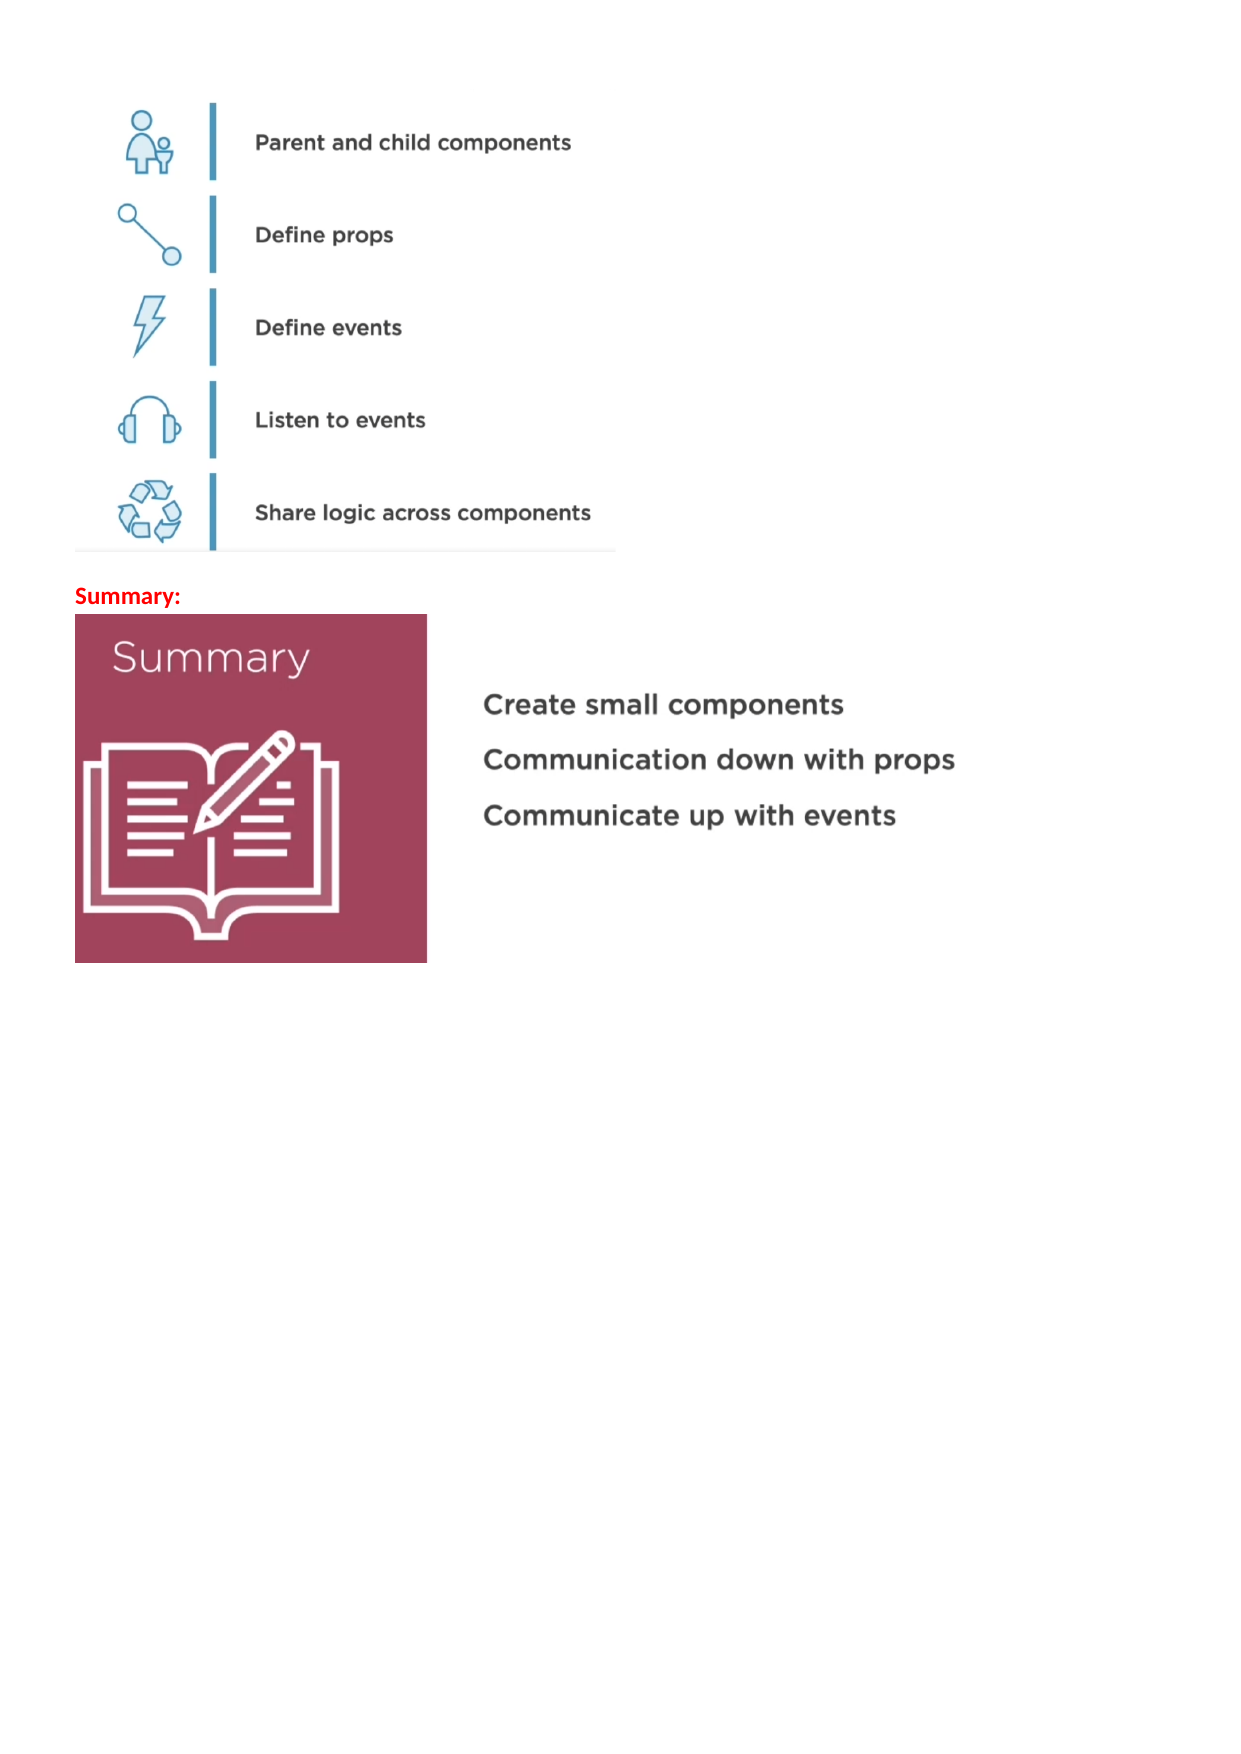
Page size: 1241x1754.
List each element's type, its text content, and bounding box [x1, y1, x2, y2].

text Summary: [75, 577, 1165, 614]
picture [75, 614, 978, 963]
picture [75, 89, 616, 552]
